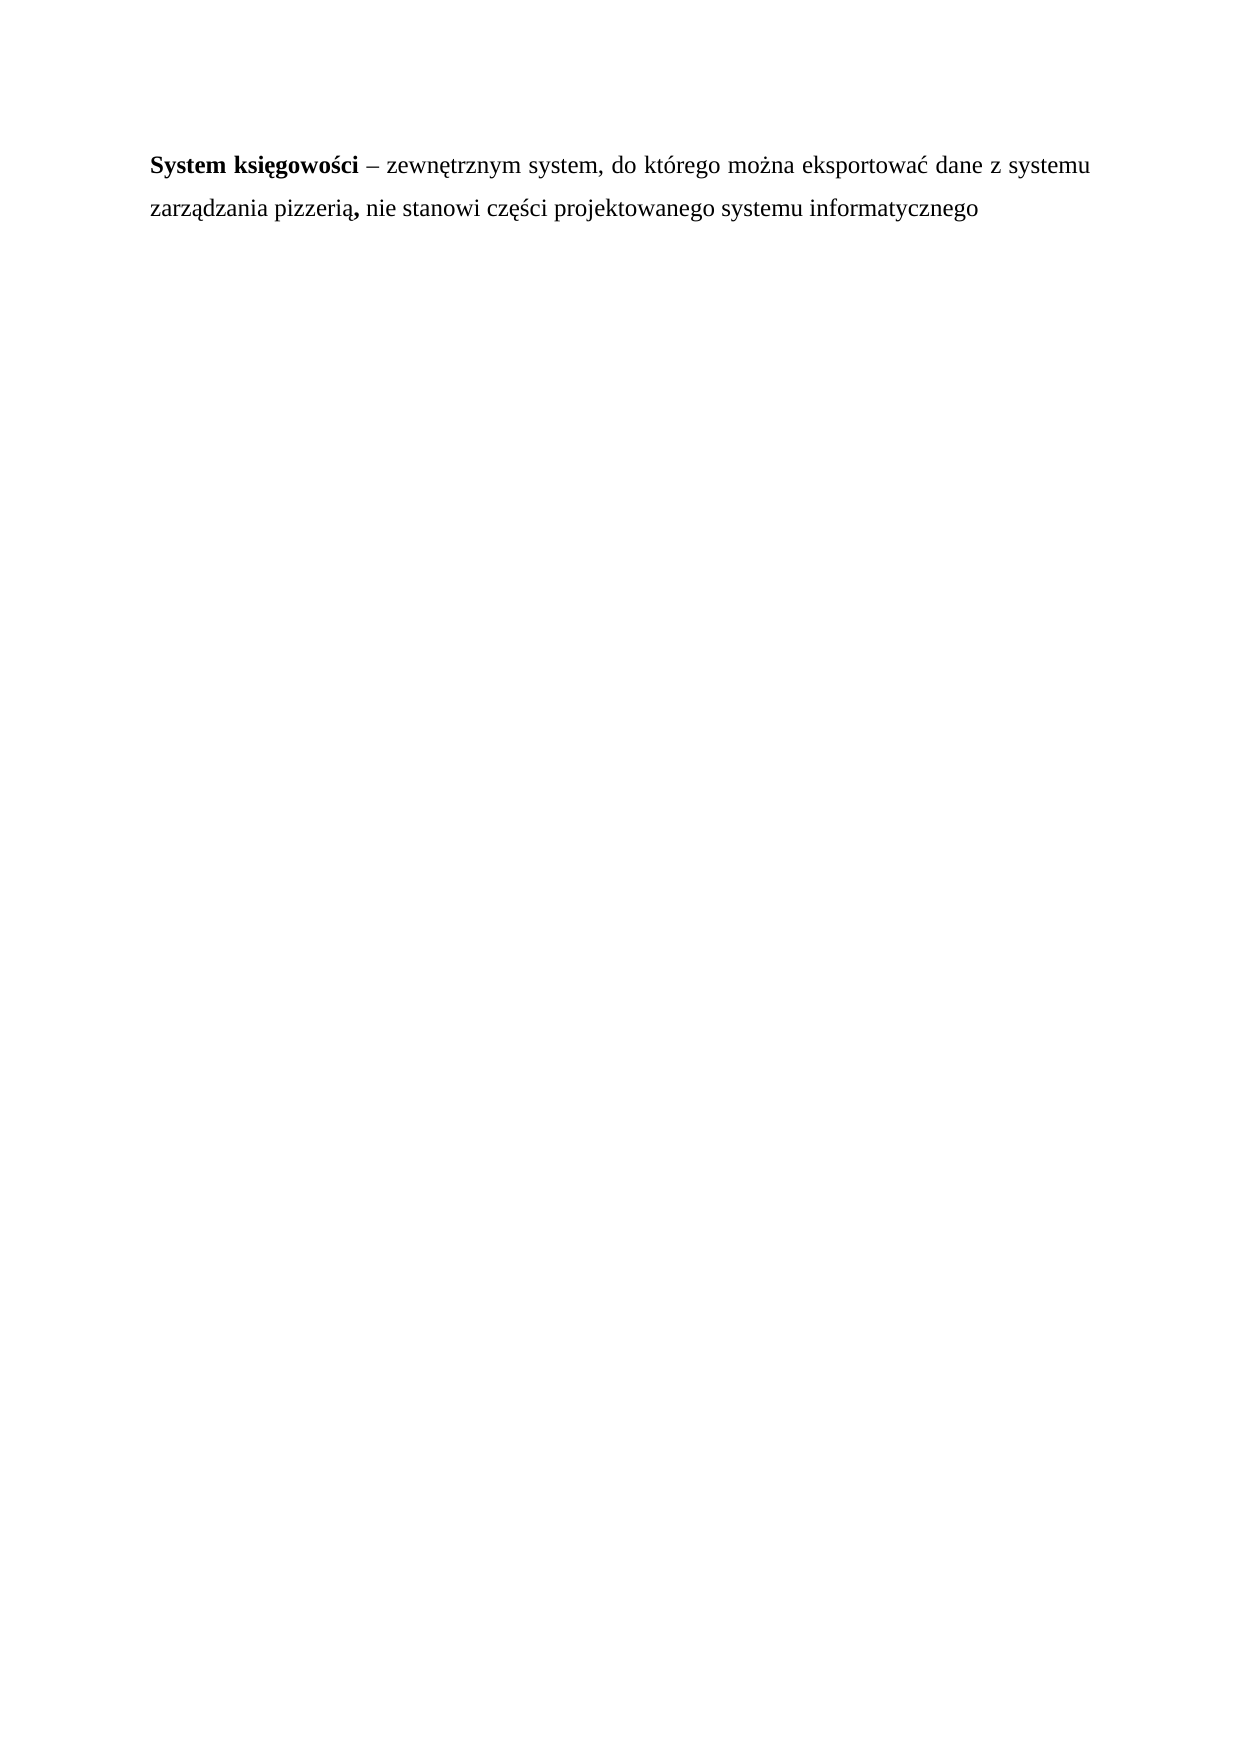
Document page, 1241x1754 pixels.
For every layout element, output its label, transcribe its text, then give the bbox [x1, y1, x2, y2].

text System księgowości – zewnętrznym system, do którego można eksportować dane z systemu zarządzania pizzerią, nie stanowi części projektowanego systemu informatycznego [150, 150, 1090, 222]
